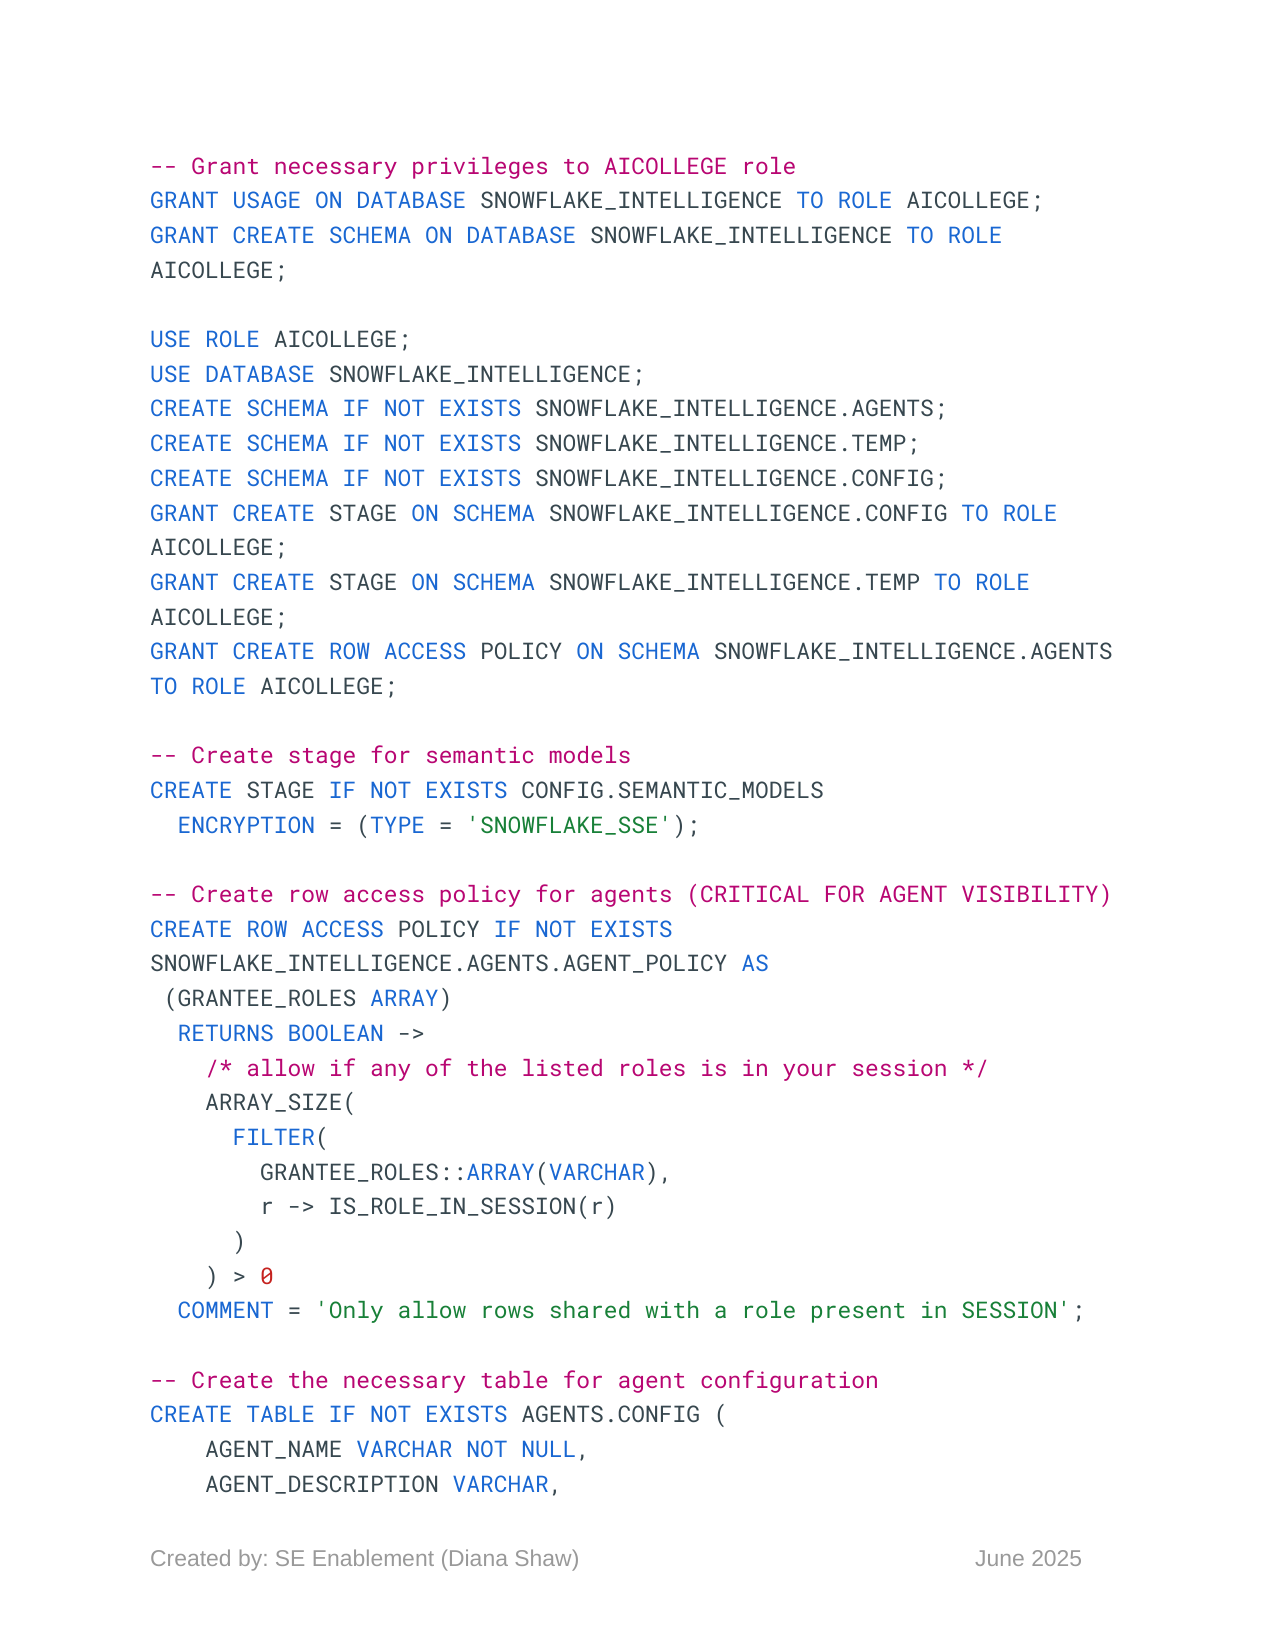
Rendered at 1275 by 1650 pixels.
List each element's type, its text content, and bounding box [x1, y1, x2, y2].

text RETURNS BOOLEAN -> [150, 1017, 1125, 1047]
text -- Create the necessary table for agent configuration [150, 1364, 1125, 1394]
text CREATE SCHEMA IF NOT EXISTS SNOWFLAKE_INTELLIGENCE.AGENTS; [150, 393, 1125, 423]
text GRANT CREATE STAGE ON SCHEMA SNOWFLAKE_INTELLIGENCE.TEMP TO ROLE AICOLLEGE; [150, 566, 1125, 631]
text ENCRYPTION = (TYPE = 'SNOWFLAKE_SSE'); [150, 809, 1125, 839]
text FILTER( [150, 1121, 1125, 1151]
text -- Grant necessary privileges to AICOLLEGE role [150, 150, 1125, 180]
text GRANT CREATE ROW ACCESS POLICY ON SCHEMA SNOWFLAKE_INTELLIGENCE.AGENTS TO ROLE AICOLLEGE; [150, 636, 1125, 701]
text COMMENT = 'Only allow rows shared with a role present in SESSION'; [150, 1295, 1125, 1325]
text CREATE ROW ACCESS POLICY IF NOT EXISTS SNOWFLAKE_INTELLIGENCE.AGENTS.AGENT_POLICY AS [150, 913, 1125, 978]
text USE ROLE AICOLLEGE; [150, 323, 1125, 354]
text CREATE SCHEMA IF NOT EXISTS SNOWFLAKE_INTELLIGENCE.CONFIG; [150, 462, 1125, 492]
text r -> IS_ROLE_IN_SESSION(r) [150, 1191, 1125, 1221]
text CREATE STAGE IF NOT EXISTS CONFIG.SEMANTIC_MODELS [150, 774, 1125, 804]
text (GRANTEE_ROLES ARRAY) [150, 982, 1125, 1013]
text GRANT USAGE ON DATABASE SNOWFLAKE_INTELLIGENCE TO ROLE AICOLLEGE; [150, 185, 1125, 215]
text USE DATABASE SNOWFLAKE_INTELLIGENCE; [150, 358, 1125, 388]
text AGENT_NAME VARCHAR NOT NULL, [150, 1433, 1125, 1464]
text -- Create stage for semantic models [150, 740, 1125, 770]
text -- Create row access policy for agents (CRITICAL FOR AGENT VISIBILITY) [150, 878, 1125, 909]
text GRANT CREATE STAGE ON SCHEMA SNOWFLAKE_INTELLIGENCE.CONFIG TO ROLE AICOLLEGE; [150, 497, 1125, 562]
text ) [150, 1225, 1125, 1256]
text AGENT_DESCRIPTION VARCHAR, [150, 1468, 1125, 1498]
text CREATE TABLE IF NOT EXISTS AGENTS.CONFIG ( [150, 1399, 1125, 1429]
text GRANTEE_ROLES::ARRAY(VARCHAR), [150, 1156, 1125, 1186]
text /* allow if any of the listed roles is in your session */ [150, 1052, 1125, 1082]
text CREATE SCHEMA IF NOT EXISTS SNOWFLAKE_INTELLIGENCE.TEMP; [150, 427, 1125, 458]
text GRANT CREATE SCHEMA ON DATABASE SNOWFLAKE_INTELLIGENCE TO ROLE AICOLLEGE; [150, 219, 1125, 284]
text ) > 0 [150, 1260, 1125, 1290]
text ARRAY_SIZE( [150, 1087, 1125, 1117]
